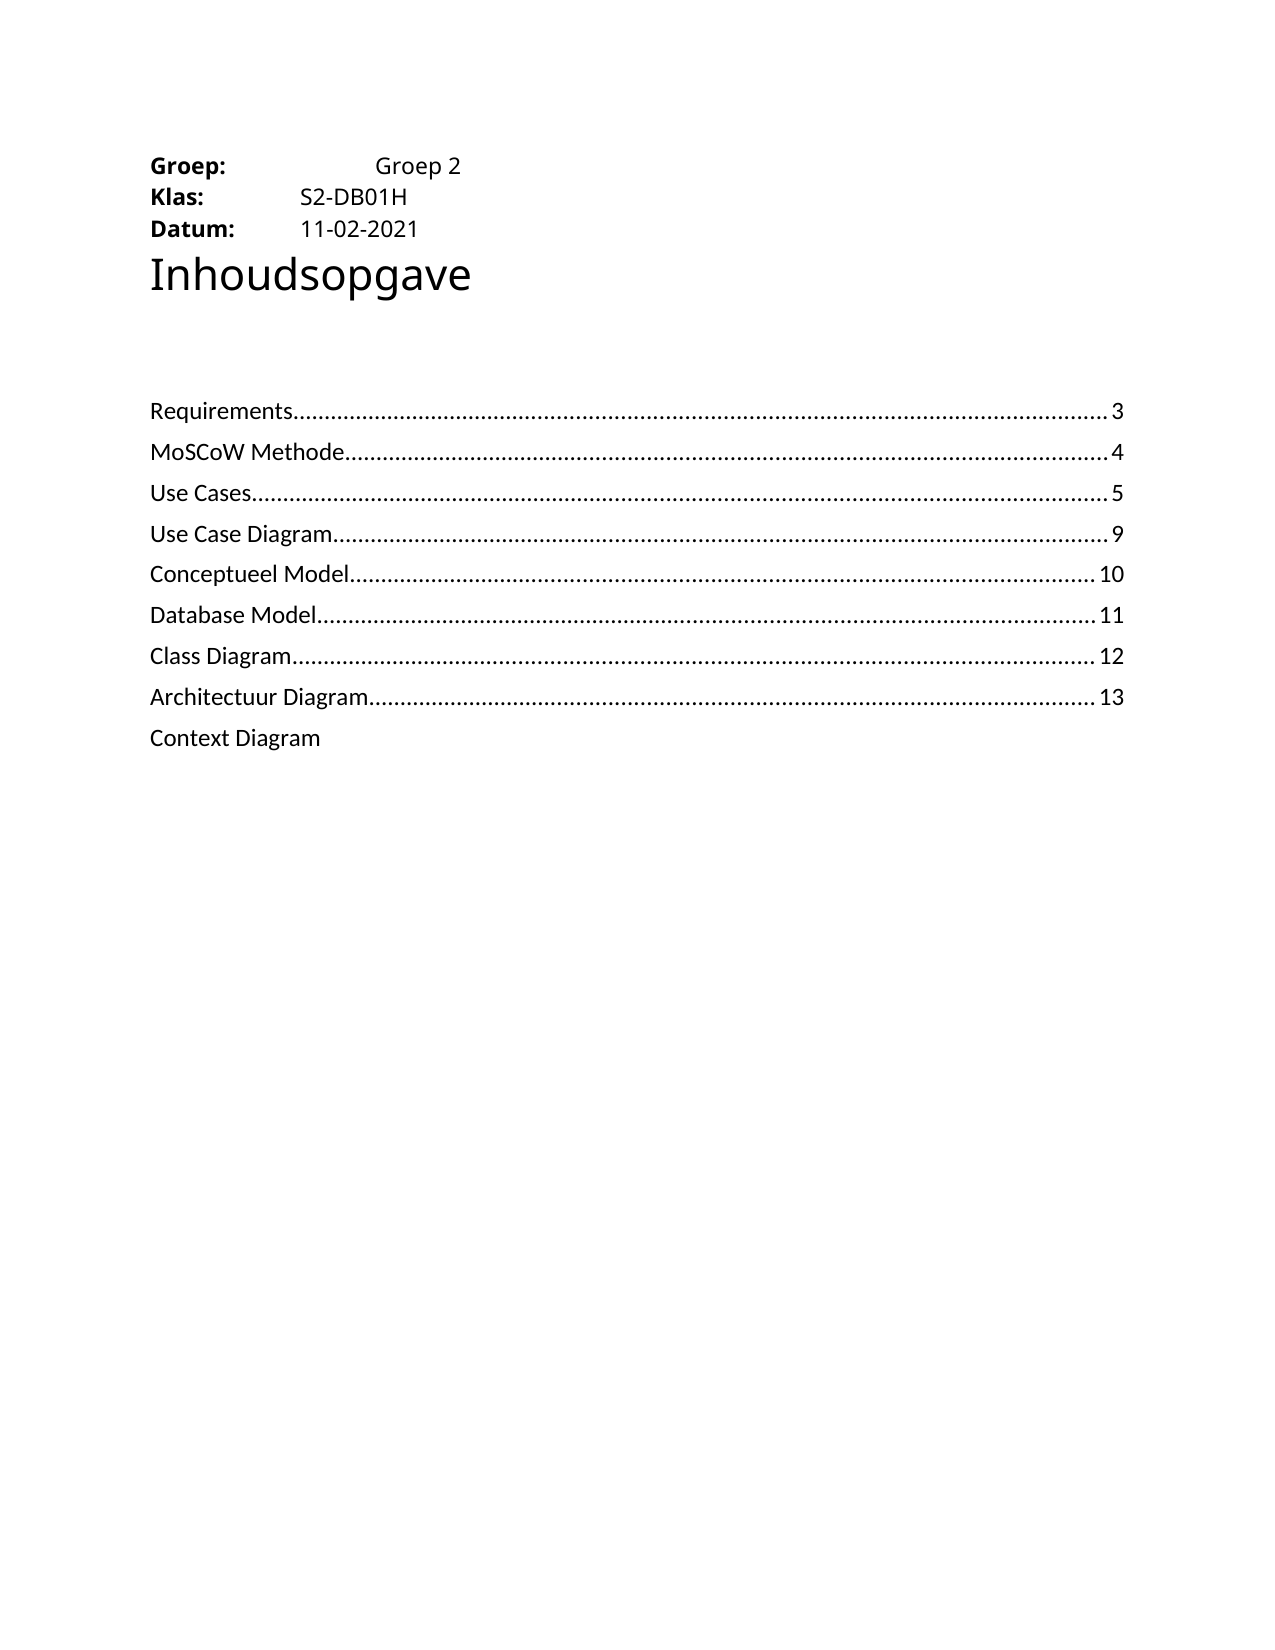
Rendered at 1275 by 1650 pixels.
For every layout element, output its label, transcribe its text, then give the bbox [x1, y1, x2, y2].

text Database Model 11 [150, 599, 1125, 630]
text Class Diagram 12 [150, 641, 1125, 671]
text Architectuur Diagram 13 [150, 681, 1125, 712]
text Inhoudsopgave [150, 244, 1125, 303]
text Use Cases 5 [150, 477, 1125, 507]
text Use Case Diagram 9 [150, 518, 1125, 548]
text Klas: S2-DB01H [150, 181, 1125, 212]
text Datum: 11-02-2021 [150, 212, 1125, 244]
text MoSCoW Methode 4 [150, 436, 1125, 466]
text Groep: Groep 2 [150, 150, 1125, 181]
text Requirements 3 [150, 395, 1125, 425]
text Conceptueel Model 10 [150, 559, 1125, 589]
text Context Diagram 14 [150, 722, 1125, 753]
